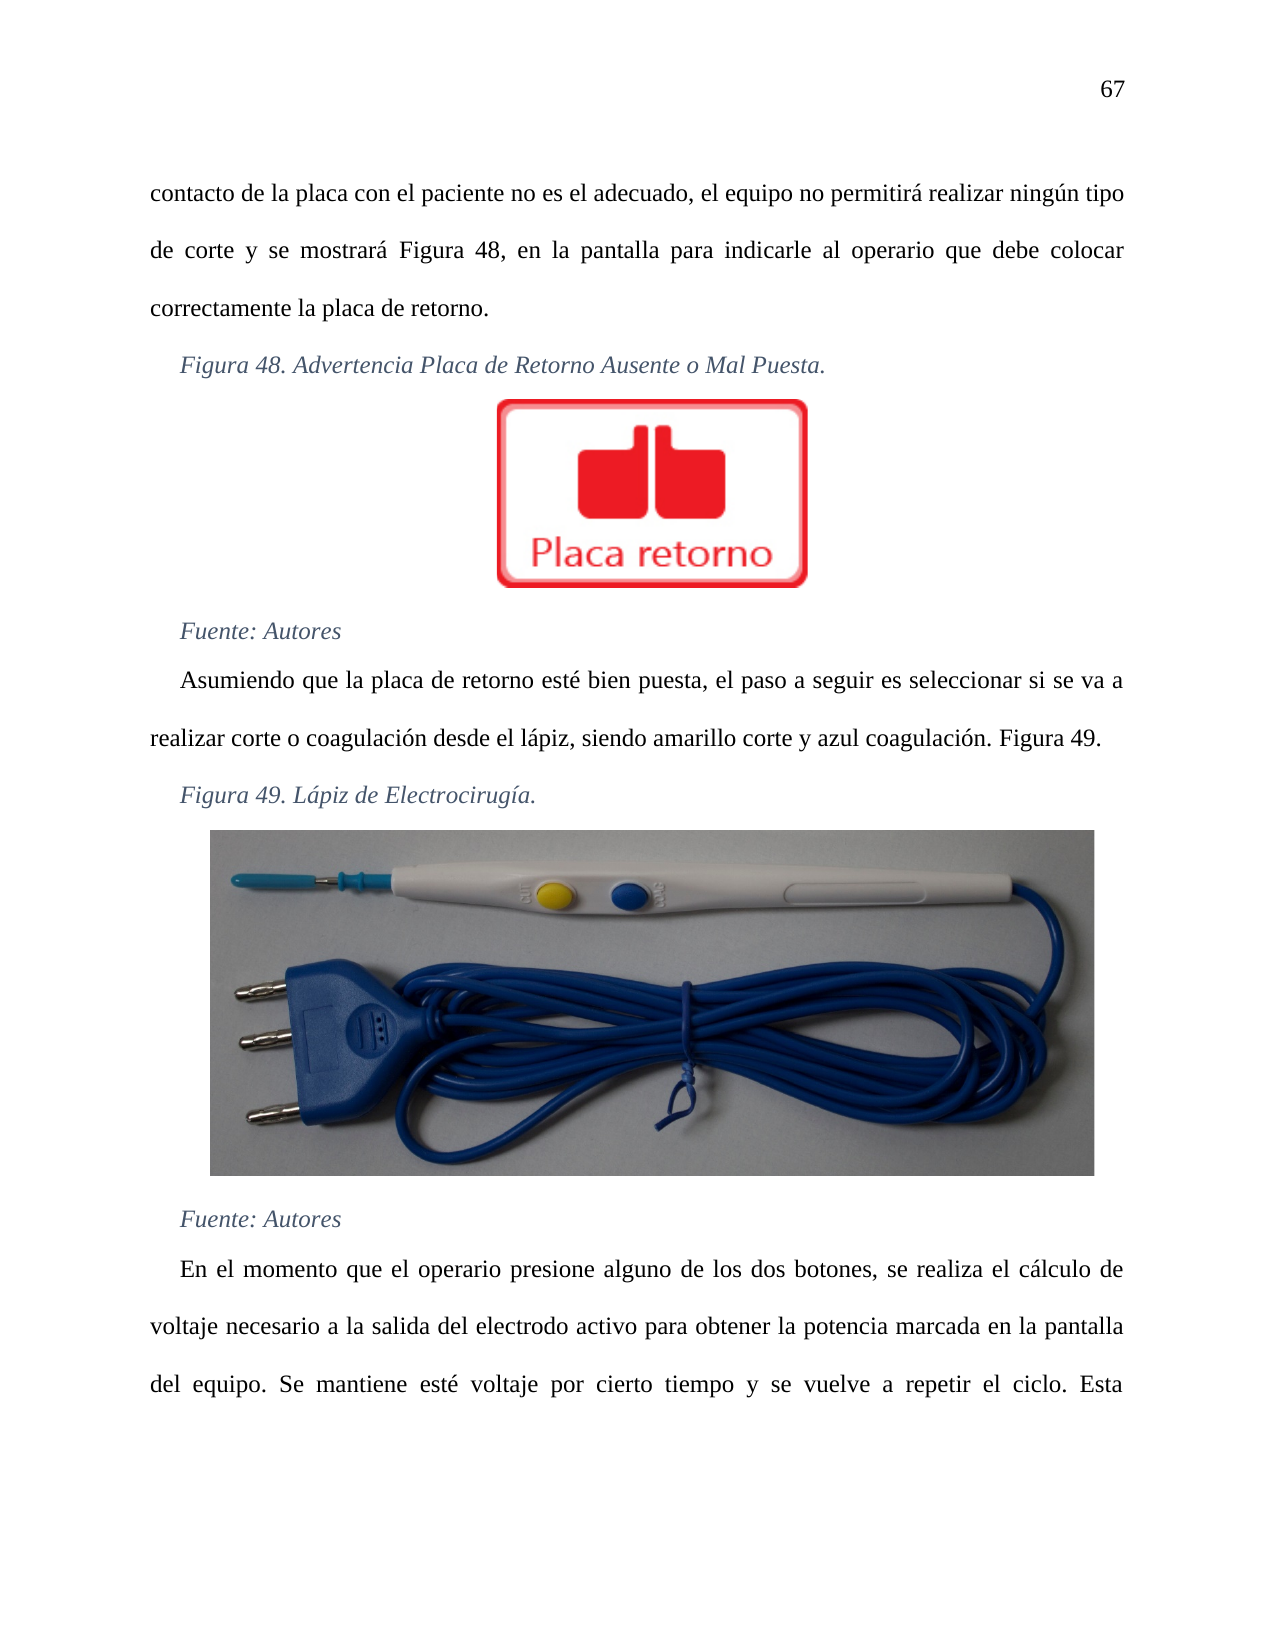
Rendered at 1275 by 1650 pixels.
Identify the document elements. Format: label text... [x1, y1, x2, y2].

picture [210, 830, 1095, 1176]
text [150, 1254, 1125, 1397]
text Fuente: Autores [150, 616, 1125, 645]
text Fuente: Autores [150, 1204, 1125, 1233]
text Asumiendo que la placa de retorno esté bien puesta, el paso a seguir es seleccionar si se va a realizar corte o coagulación desde el lápiz, siendo amarillo corte y azul coagulación. Figura 49. [150, 666, 1125, 752]
text Figura 48. Advertencia Placa de Retorno Ausente o Mal Puesta. [150, 350, 1125, 379]
text Figura 49. Lápiz de Electrocirugía. [150, 781, 1125, 809]
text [150, 178, 1125, 321]
picture [496, 399, 808, 588]
